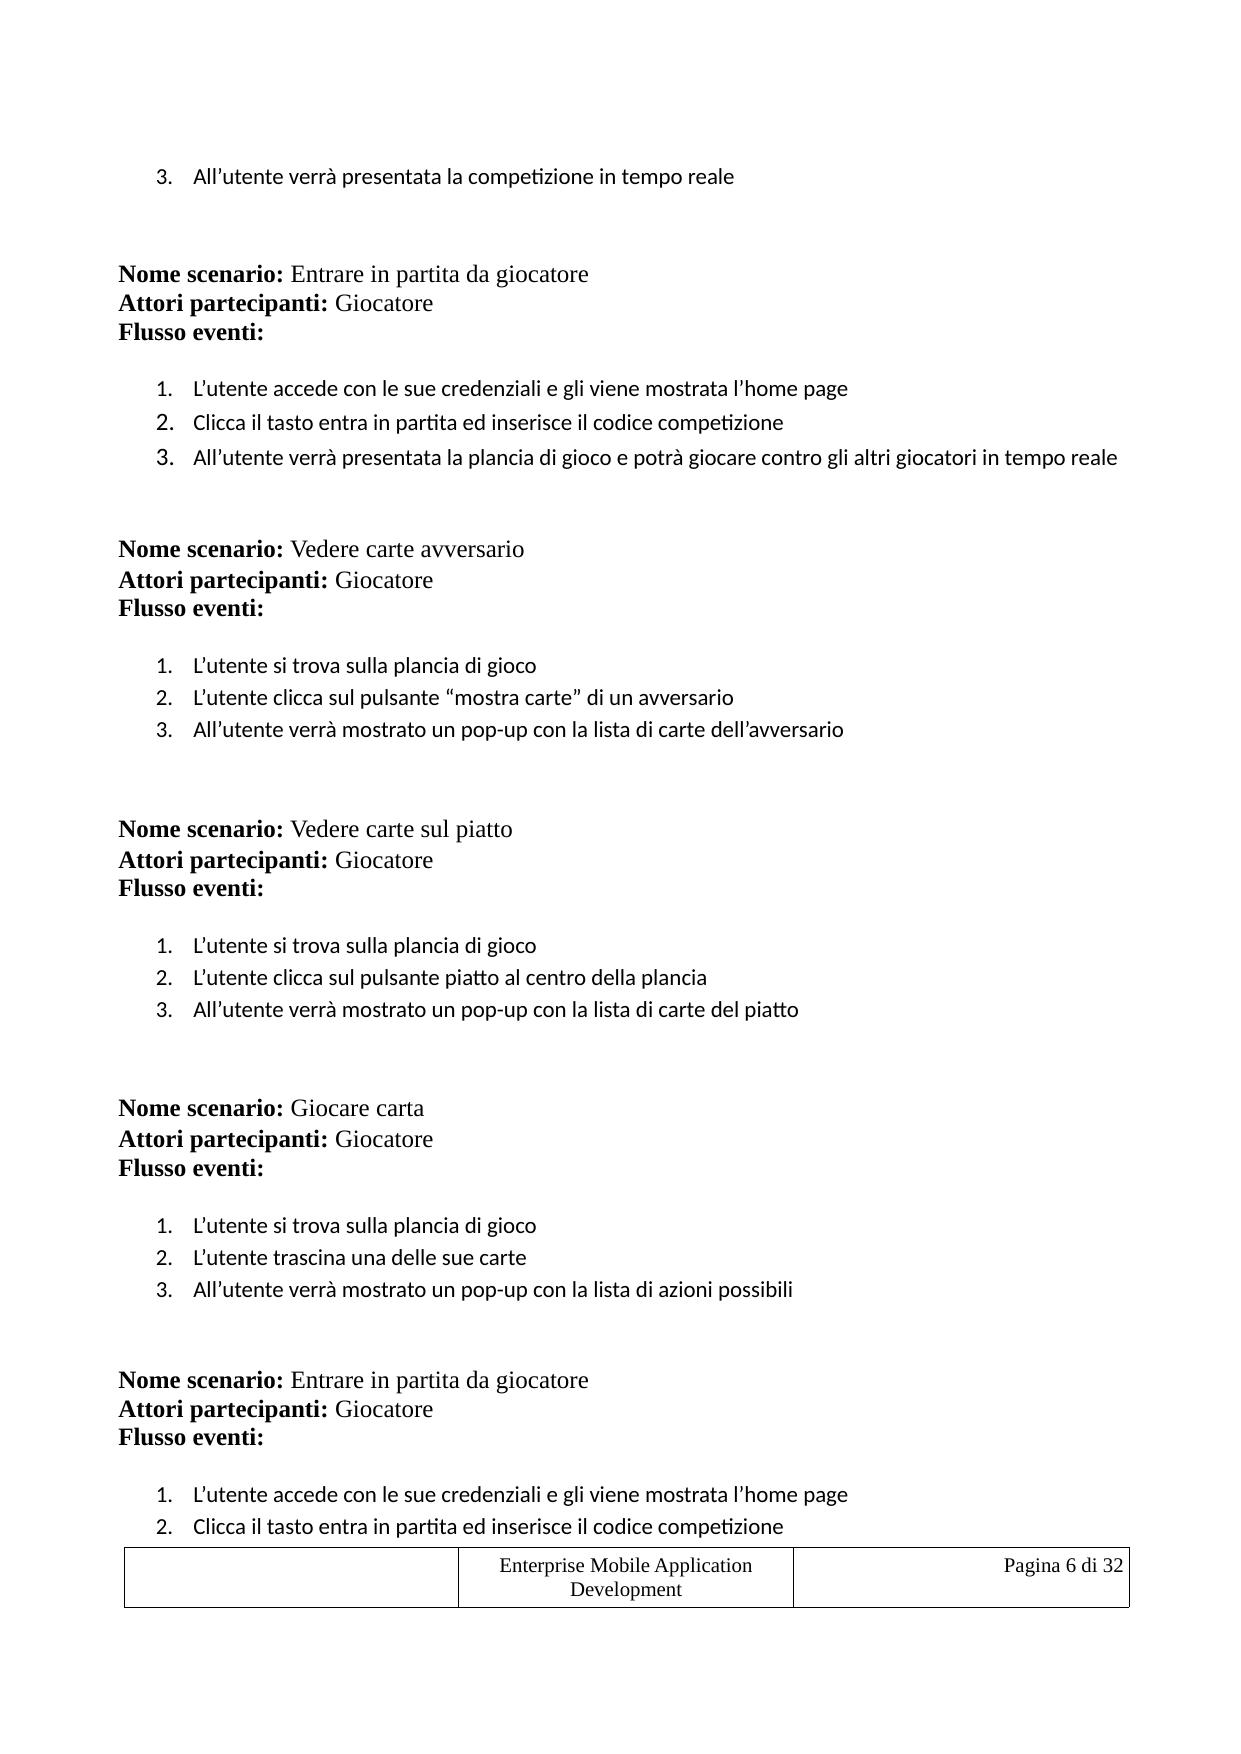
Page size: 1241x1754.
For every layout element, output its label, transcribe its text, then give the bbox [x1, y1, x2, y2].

list L’utente clicca sul pulsante “mostra carte” di un avversario [156, 683, 1122, 711]
text Nome scenario: Vedere carte sul piatto [118, 814, 1122, 842]
text Flusso eventi: [118, 873, 1122, 902]
text Nome scenario: Vedere carte avversario [118, 534, 1122, 562]
list All’utente verrà presentata la plancia di gioco e potrà giocare contro gli altri giocatori in tempo reale [156, 441, 1122, 472]
list Flusso eventi: [118, 317, 1122, 345]
text Attori partecipanti: Giocatore [118, 565, 1122, 593]
list L’utente clicca sul pulsante piatto al centro della plancia [156, 963, 1122, 991]
list All’utente verrà presentata la competizione in tempo reale [156, 162, 1122, 255]
list L’utente accede con le sue credenziali e gli viene mostrata l’home page [156, 1480, 1122, 1508]
text Flusso eventi: [118, 593, 1122, 622]
list L’utente si trova sulla plancia di gioco [156, 651, 1122, 679]
list L’utente si trova sulla plancia di gioco [156, 931, 1122, 959]
text Flusso eventi: [118, 1153, 1122, 1182]
list Clicca il tasto entra in partita ed inserisce il codice competizione [156, 1512, 1122, 1540]
text Nome scenario: Entrare in partita da giocatore [118, 1365, 1122, 1394]
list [156, 374, 1122, 402]
text Attori partecipanti: Giocatore [118, 845, 1122, 873]
list L’utente trascina una delle sue carte [156, 1243, 1122, 1271]
list Clicca il tasto entra in partita ed inserisce il codice competizione [156, 406, 1122, 437]
list All’utente verrà mostrato un pop-up con la lista di carte del piatto [156, 995, 1122, 1023]
text Attori partecipanti: Giocatore [118, 1124, 1122, 1153]
text Flusso eventi: [118, 1422, 1122, 1451]
list Nome scenario: Entrare in partita da giocatore [118, 259, 1122, 288]
text Attori partecipanti: Giocatore [118, 1394, 1122, 1422]
text Nome scenario: Giocare carta [118, 1093, 1122, 1122]
list Attori partecipanti: Giocatore [118, 288, 1122, 317]
list All’utente verrà mostrato un pop-up con la lista di azioni possibili [156, 1275, 1122, 1303]
list All’utente verrà mostrato un pop-up con la lista di carte dell’avversario [156, 715, 1122, 743]
list L’utente si trova sulla plancia di gioco [156, 1211, 1122, 1239]
